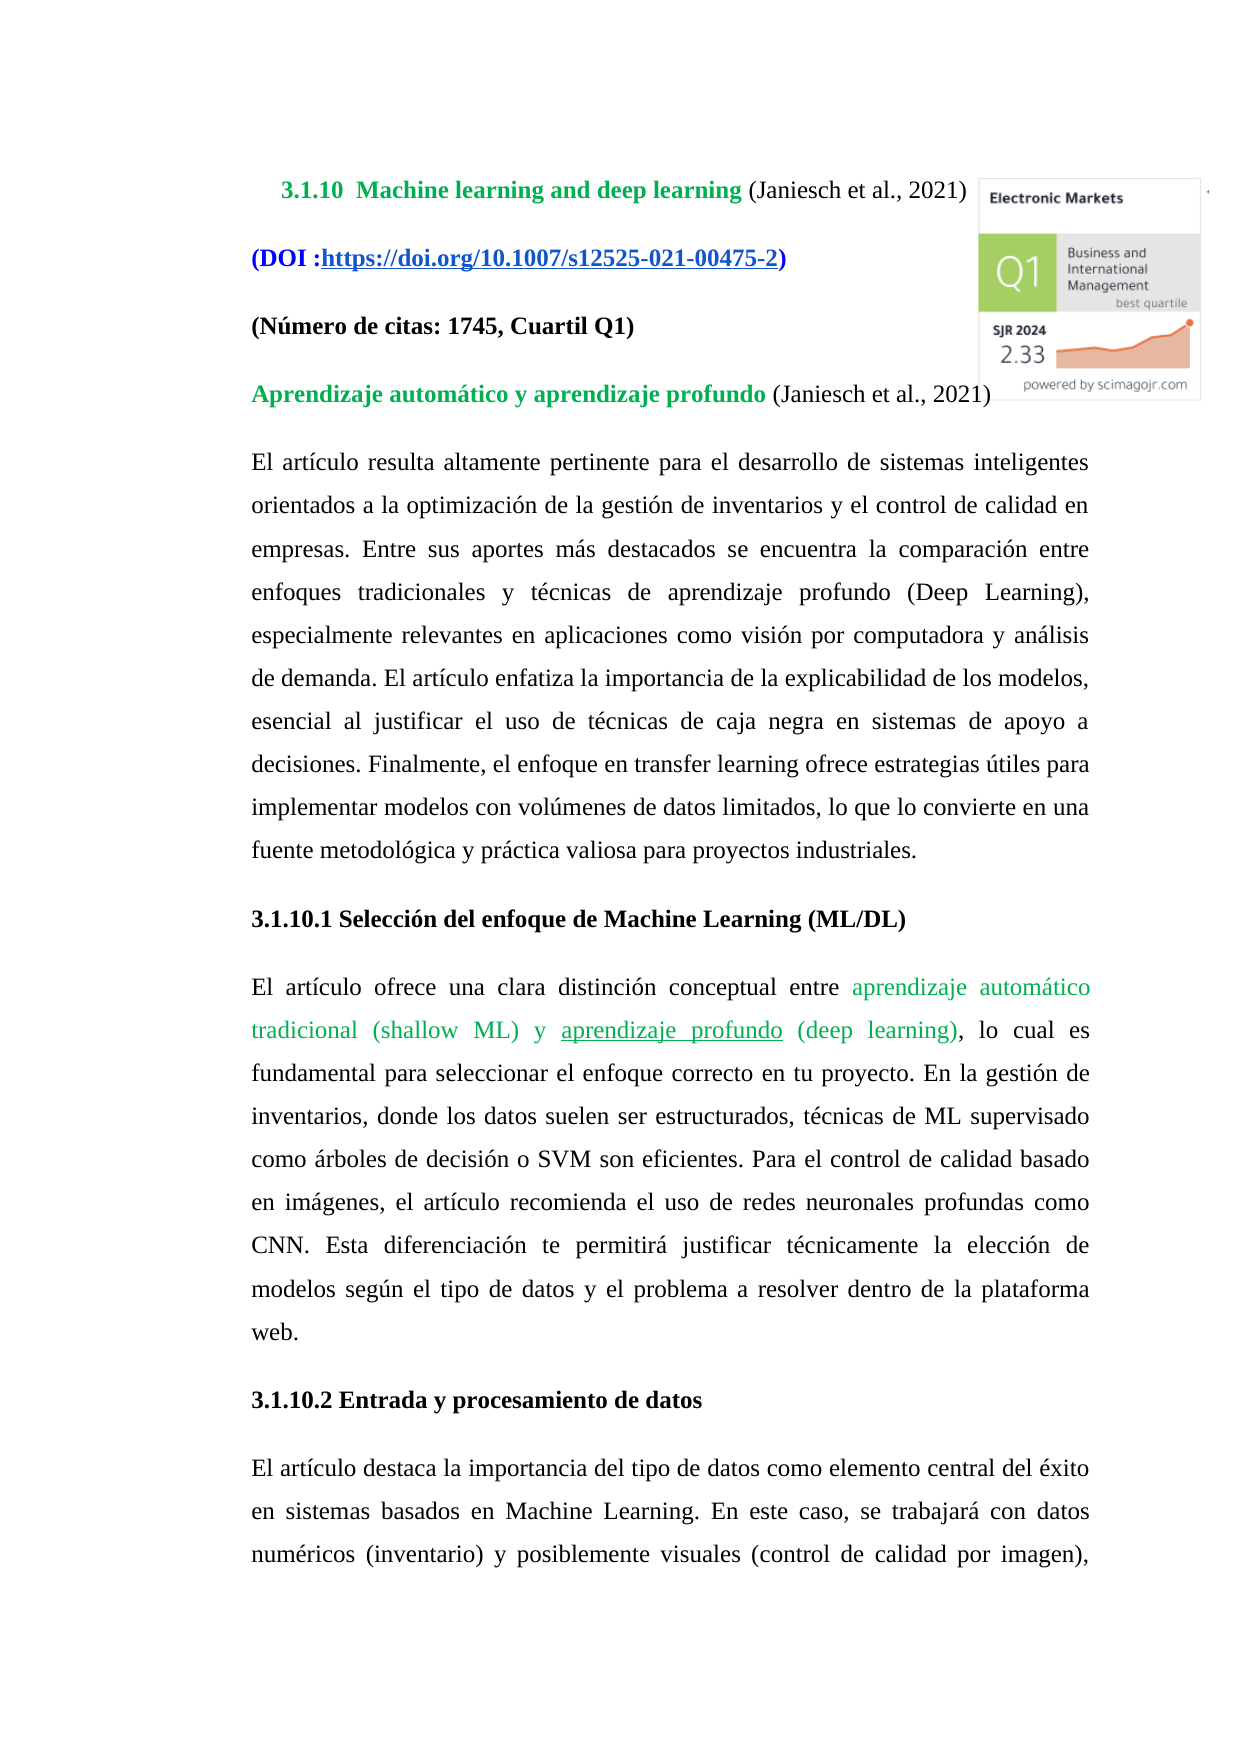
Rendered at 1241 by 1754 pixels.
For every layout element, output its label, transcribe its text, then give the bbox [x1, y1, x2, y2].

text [251, 1453, 1090, 1568]
text El artículo ofrece una clara distinción conceptual entre aprendizaje automático tradicional (shallow ML) y aprendizaje profundo (deep learning), lo cual es fundamental para seleccionar el enfoque correcto en tu proyecto. En la gestión de inventarios, donde los datos suelen ser estructurados, técnicas de ML supervisado como árboles de decisión o SVM son eficientes. Para el control de calidad basado en imágenes, el artículo recomienda el uso de redes neuronales profundas como CNN. Esta diferenciación te permitirá justificar técnicamente la elección de modelos según el tipo de datos y el problema a resolver dentro de la plataforma web. [251, 972, 1090, 1346]
text 3.1.10.2 Entrada y procesamiento de datos [251, 1385, 1090, 1414]
text 3.1.10.1 Selección del enfoque de Machine Learning (ML/DL) [251, 904, 1090, 932]
text (DOI :https://doi.org/10.1007/s12525-021-00475-2) [251, 243, 1090, 272]
text (Número de citas: 1745, Cuartil Q1) [251, 311, 1090, 340]
text El artículo resulta altamente pertinente para el desarrollo de sistemas inteligentes orientados a la optimización de la gestión de inventarios y el control de calidad en empresas. Entre sus aportes más destacados se encuentra la comparación entre enfoques tradicionales y técnicas de aprendizaje profundo (Deep Learning), especialmente relevantes en aplicaciones como visión por computadora y análisis de demanda. El artículo enfatiza la importancia de la explicabilidad de los modelos, esencial al justificar el uso de técnicas de caja negra en sistemas de apoyo a decisiones. Finalmente, el enfoque en transfer learning ofrece estrategias útiles para implementar modelos con volúmenes de datos limitados, lo que lo convierte en una fuente metodológica y práctica valiosa para proyectos industriales. [251, 447, 1090, 864]
text Aprendizaje automático y aprendizaje profundo (Janiesch et al., 2021) [251, 379, 1090, 408]
picture [974, 168, 1210, 404]
subtitle 3.1.10 Machine learning and deep learning (Janiesch et al., 2021) [251, 175, 1090, 204]
